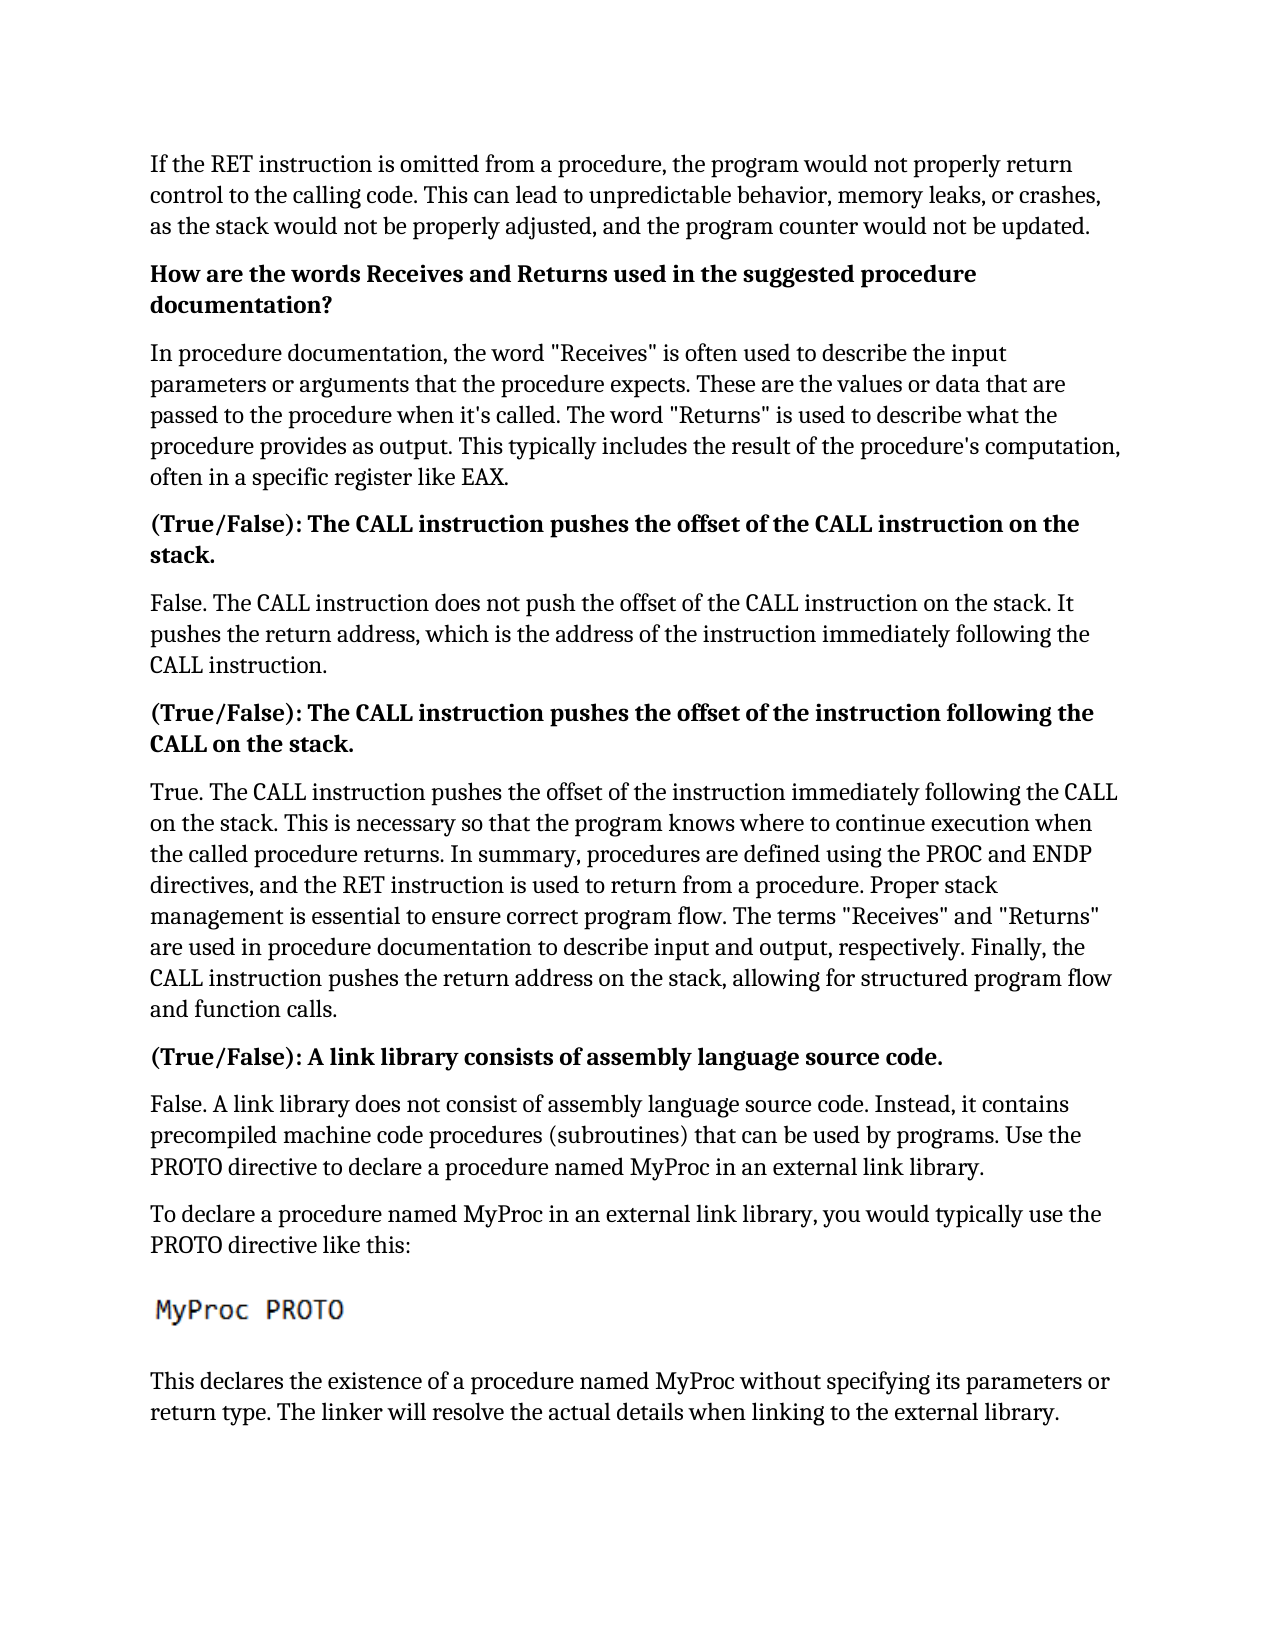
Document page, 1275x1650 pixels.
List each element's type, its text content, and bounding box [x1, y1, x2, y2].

text If the RET instruction is omitted from a procedure, the program would not properly return control to the calling code. This can lead to unpredictable behavior, memory leaks, or crashes, as the stack would not be properly adjusted, and the program counter would not be updated. [150, 150, 1125, 241]
text This declares the existence of a procedure named MyProc without specifying its parameters or return type. The linker will resolve the actual details when linking to the external library. [150, 1367, 1125, 1426]
text False. The CALL instruction does not push the offset of the CALL instruction on the stack. It pushes the return address, which is the address of the instruction immediately following the CALL instruction. [150, 589, 1125, 680]
text To declare a procedure named MyProc in an external link library, you would typically use the PROTO directive like this: [150, 1200, 1125, 1260]
picture [150, 1278, 535, 1348]
text (True/False): The CALL instruction pushes the offset of the CALL instruction on the stack. [150, 510, 1125, 570]
text (True/False): The CALL instruction pushes the offset of the instruction following the CALL on the stack. [150, 699, 1125, 759]
text False. A link library does not consist of assembly language source code. Instead, it contains precompiled machine code procedures (subroutines) that can be used by programs. Use the PROTO directive to declare a procedure named MyProc in an external link library. [150, 1090, 1125, 1181]
text (True/False): A link library consists of assembly language source code. [150, 1043, 1125, 1071]
text True. The CALL instruction pushes the offset of the instruction immediately following the CALL on the stack. This is necessary so that the program knows where to continue execution when the called procedure returns. In summary, procedures are defined using the PROC and ENDP directives, and the RET instruction is used to return from a procedure. Proper stack management is essential to ensure correct program flow. The terms "Receives" and "Returns" are used in procedure documentation to describe input and output, respectively. Finally, the CALL instruction pushes the return address on the stack, allowing for structured program flow and function calls. [150, 778, 1125, 1024]
text In procedure documentation, the word "Receives" is often used to describe the input parameters or arguments that the procedure expects. These are the values or data that are passed to the procedure when it's called. The word "Returns" is used to describe what the procedure provides as output. This typically includes the result of the procedure's computation, often in a specific register like EAX. [150, 338, 1125, 491]
text How are the words Receives and Returns used in the suggested procedure documentation? [150, 260, 1125, 319]
